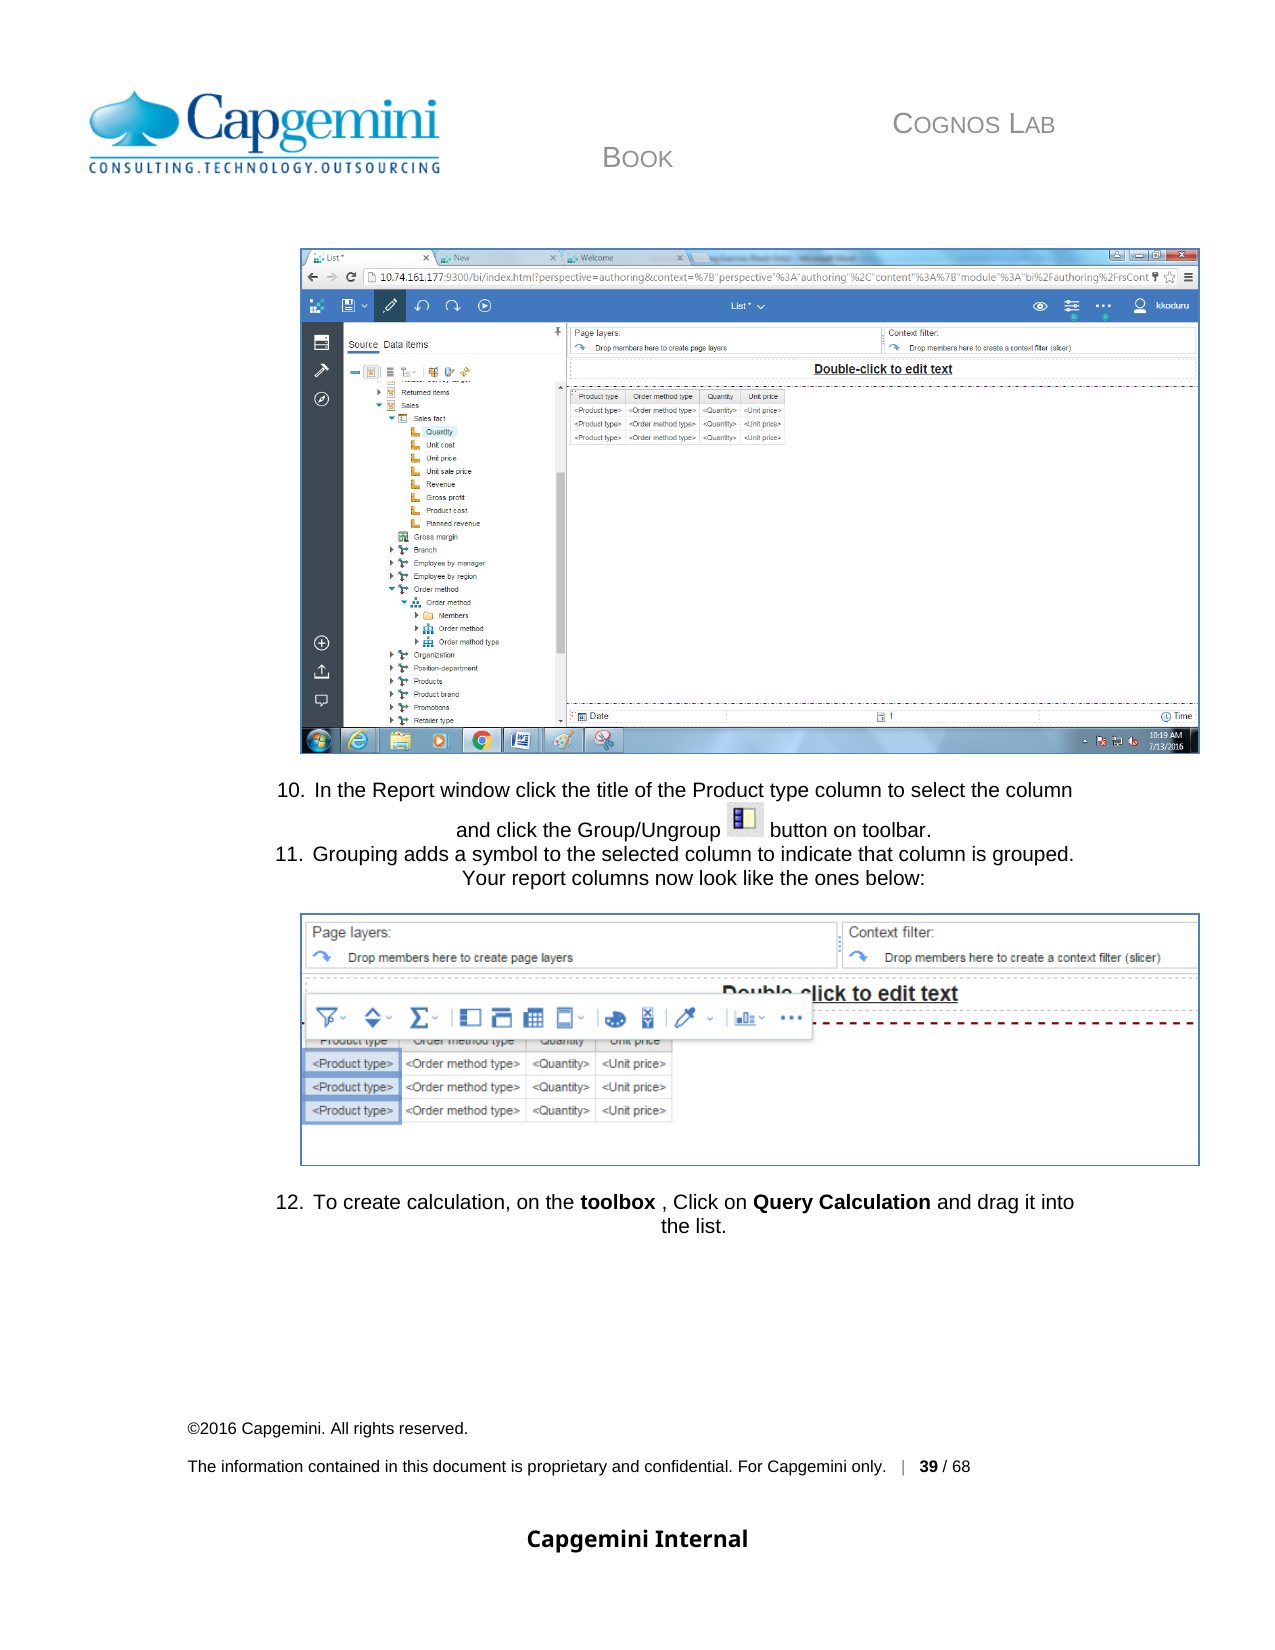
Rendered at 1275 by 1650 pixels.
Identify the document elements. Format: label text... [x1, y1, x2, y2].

list To create calculation, on the toolbox , Click on Query Calculation and drag it into the list. [262, 1190, 1087, 1238]
picture [87, 89, 443, 177]
list Grouping adds a symbol to the selected column to indicate that column is grouped. Your report columns now look like the ones below: [262, 841, 1087, 889]
list In the Report window click the title of the Product type column to select the column and click the Group/Ungroup button on toolbar. [262, 778, 1087, 841]
picture [726, 802, 764, 837]
picture [302, 915, 1198, 1165]
picture [302, 250, 1198, 753]
